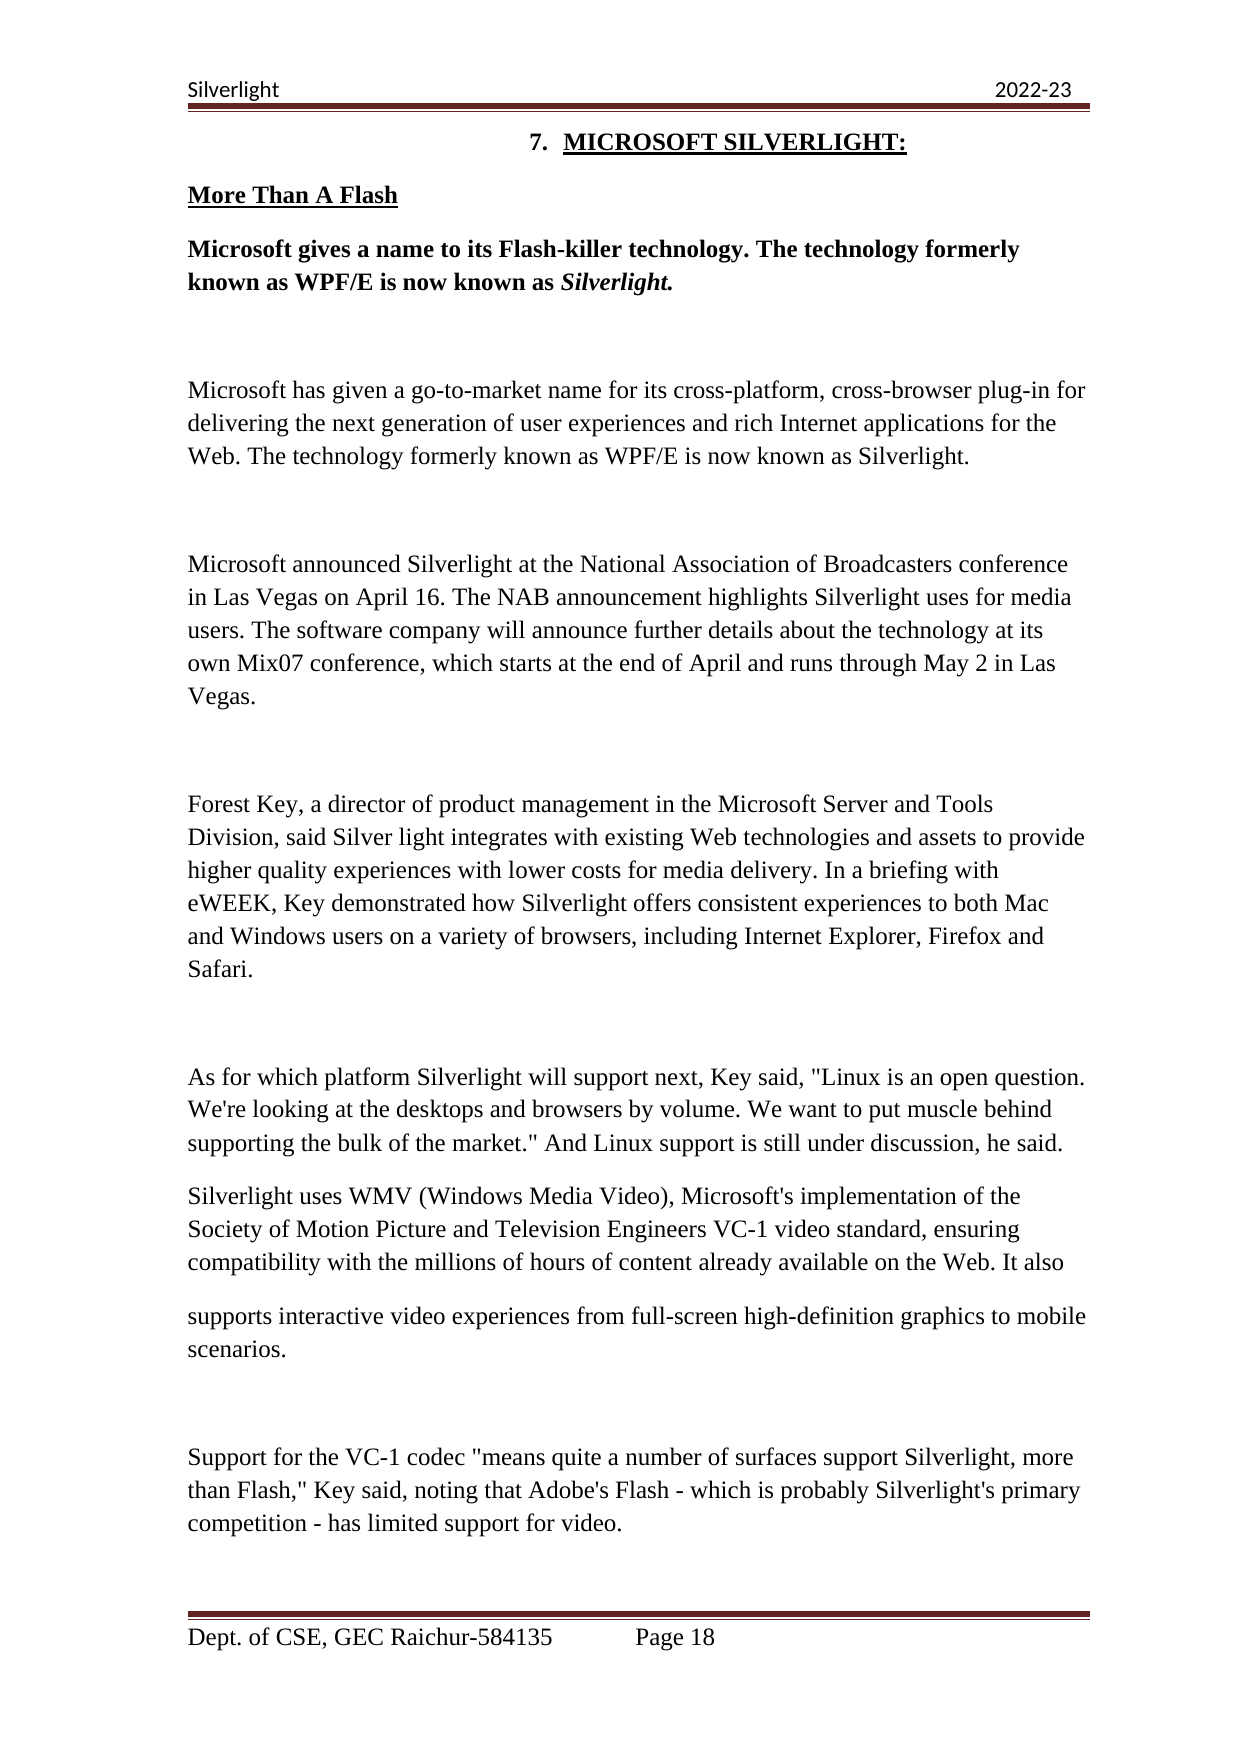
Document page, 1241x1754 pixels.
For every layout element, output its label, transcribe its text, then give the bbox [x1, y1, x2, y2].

text Forest Key, a director of product management in the Microsoft Server and Tools Division, said Silver light integrates with existing Web technologies and assets to provide higher quality experiences with lower costs for media delivery. In a briefing with eWEEK, Key demonstrated how Silverlight offers consistent experiences to both Mac and Windows users on a variety of browsers, including Internet Explorer, Firefox and Safari. [187, 789, 1090, 983]
text Microsoft gives a name to its Flash-killer technology. The technology formerly known as WPF/E is now known as Silverlight. [187, 234, 1090, 296]
list MICROSOFT SILVERLIGHT: [529, 127, 1090, 156]
text Microsoft announced Silverlight at the National Association of Broadcasters conference in Las Vegas on April 16. The NAB announcement highlights Silverlight uses for media users. The software company will announce further details about the technology at its own Mix07 conference, which starts at the end of April and runs through May 2 in Las Vegas. [187, 549, 1090, 710]
text Microsoft has given a go-to-market name for its cross-platform, cross-browser plug-in for delivering the next generation of user experiences and rich Internet applications for the Web. The technology formerly known as WPF/E is now known as Silverlight. [187, 375, 1090, 470]
text More Than A Flash [187, 181, 1090, 209]
text As for which platform Silverlight will support next, Key said, "Linux is an open question. We're looking at the desktops and browsers by volume. We want to put muscle behind supporting the bulk of the market." And Linux support is still under discussion, he said. [187, 1062, 1090, 1156]
text Silverlight uses WMV (Windows Media Video), Microsoft's implementation of the Society of Motion Picture and Television Engineers VC-1 video standard, ensuring compatibility with the millions of hours of content already available on the Web. It also [187, 1181, 1090, 1276]
text Support for the VC-1 codec "means quite a number of surfaces support Silverlight, more than Flash," Key said, noting that Adobe's Flash - which is probably Silverlight's primary competition - has limited support for video. [187, 1442, 1090, 1537]
text supports interactive video experiences from full-screen high-definition graphics to mobile scenarios. [187, 1301, 1090, 1363]
